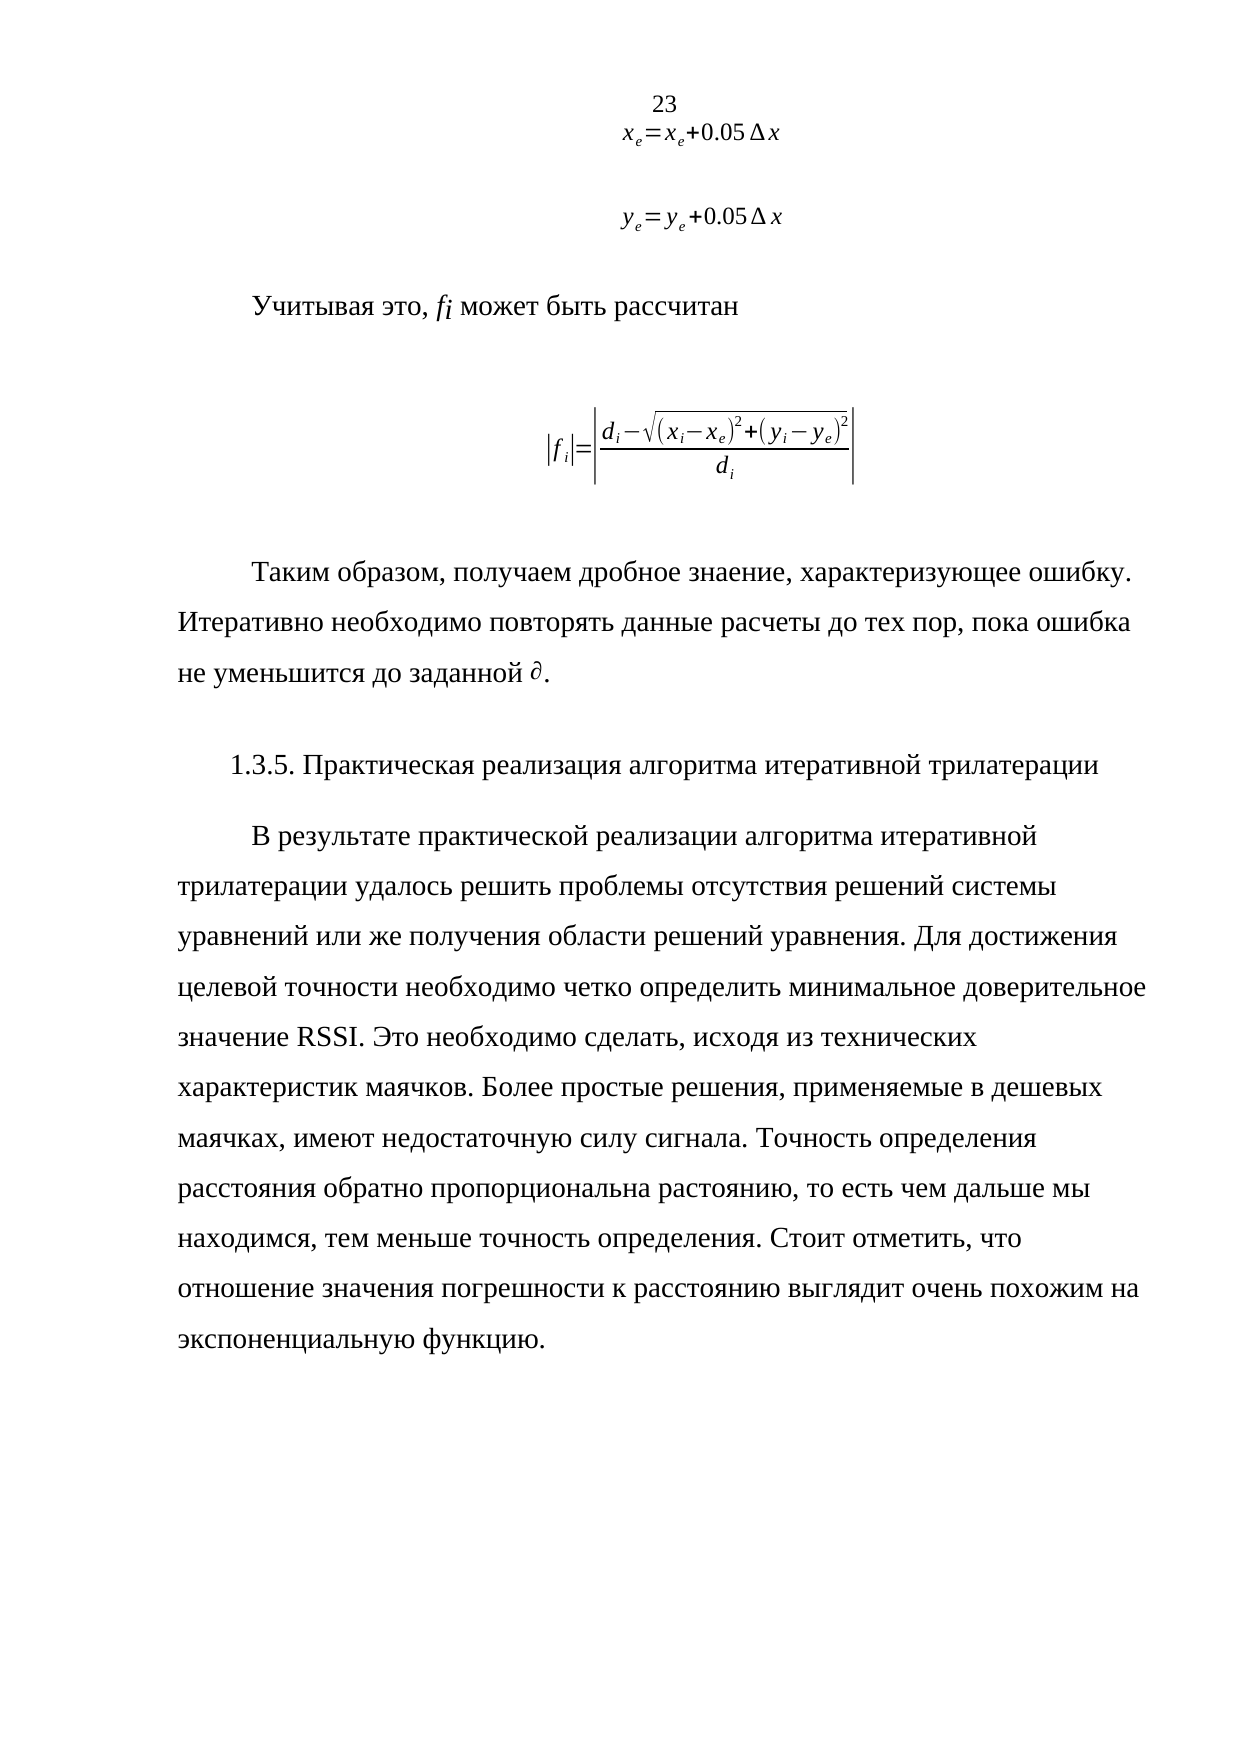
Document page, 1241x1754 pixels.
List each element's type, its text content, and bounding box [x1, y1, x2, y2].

text Таким образом, получаем дробное знаение, характеризующее ошибку. Итеративно необходимо повторять данные расчеты до тех пор, пока ошибка не уменьшится до заданной . [177, 554, 1152, 688]
subtitle 1.3.5. Практическая реализация алгоритма итеративной трилатерации [177, 747, 1152, 780]
text В результате практической реализации алгоритма итеративной трилатерации удалось решить проблемы отсутствия решений системы уравнений или же получения области решений уравнения. Для достижения целевой точности необходимо четко определить минимальное доверительное значение RSSI. Это необходимо сделать, исходя из технических характеристик маячков. Более простые решения, применяемые в дешевых маячках, имеют недостаточную силу сигнала. Точность определения расстояния обратно пропорциональна растоянию, то есть чем дальше мы находимся, тем меньше точность определения. Стоит отметить, что отношение значения погрешности к расстоянию выглядит очень похожим на экспоненциальную функцию. [177, 818, 1152, 1354]
text Учитывая это, fi может быть рассчитан [177, 288, 1152, 326]
